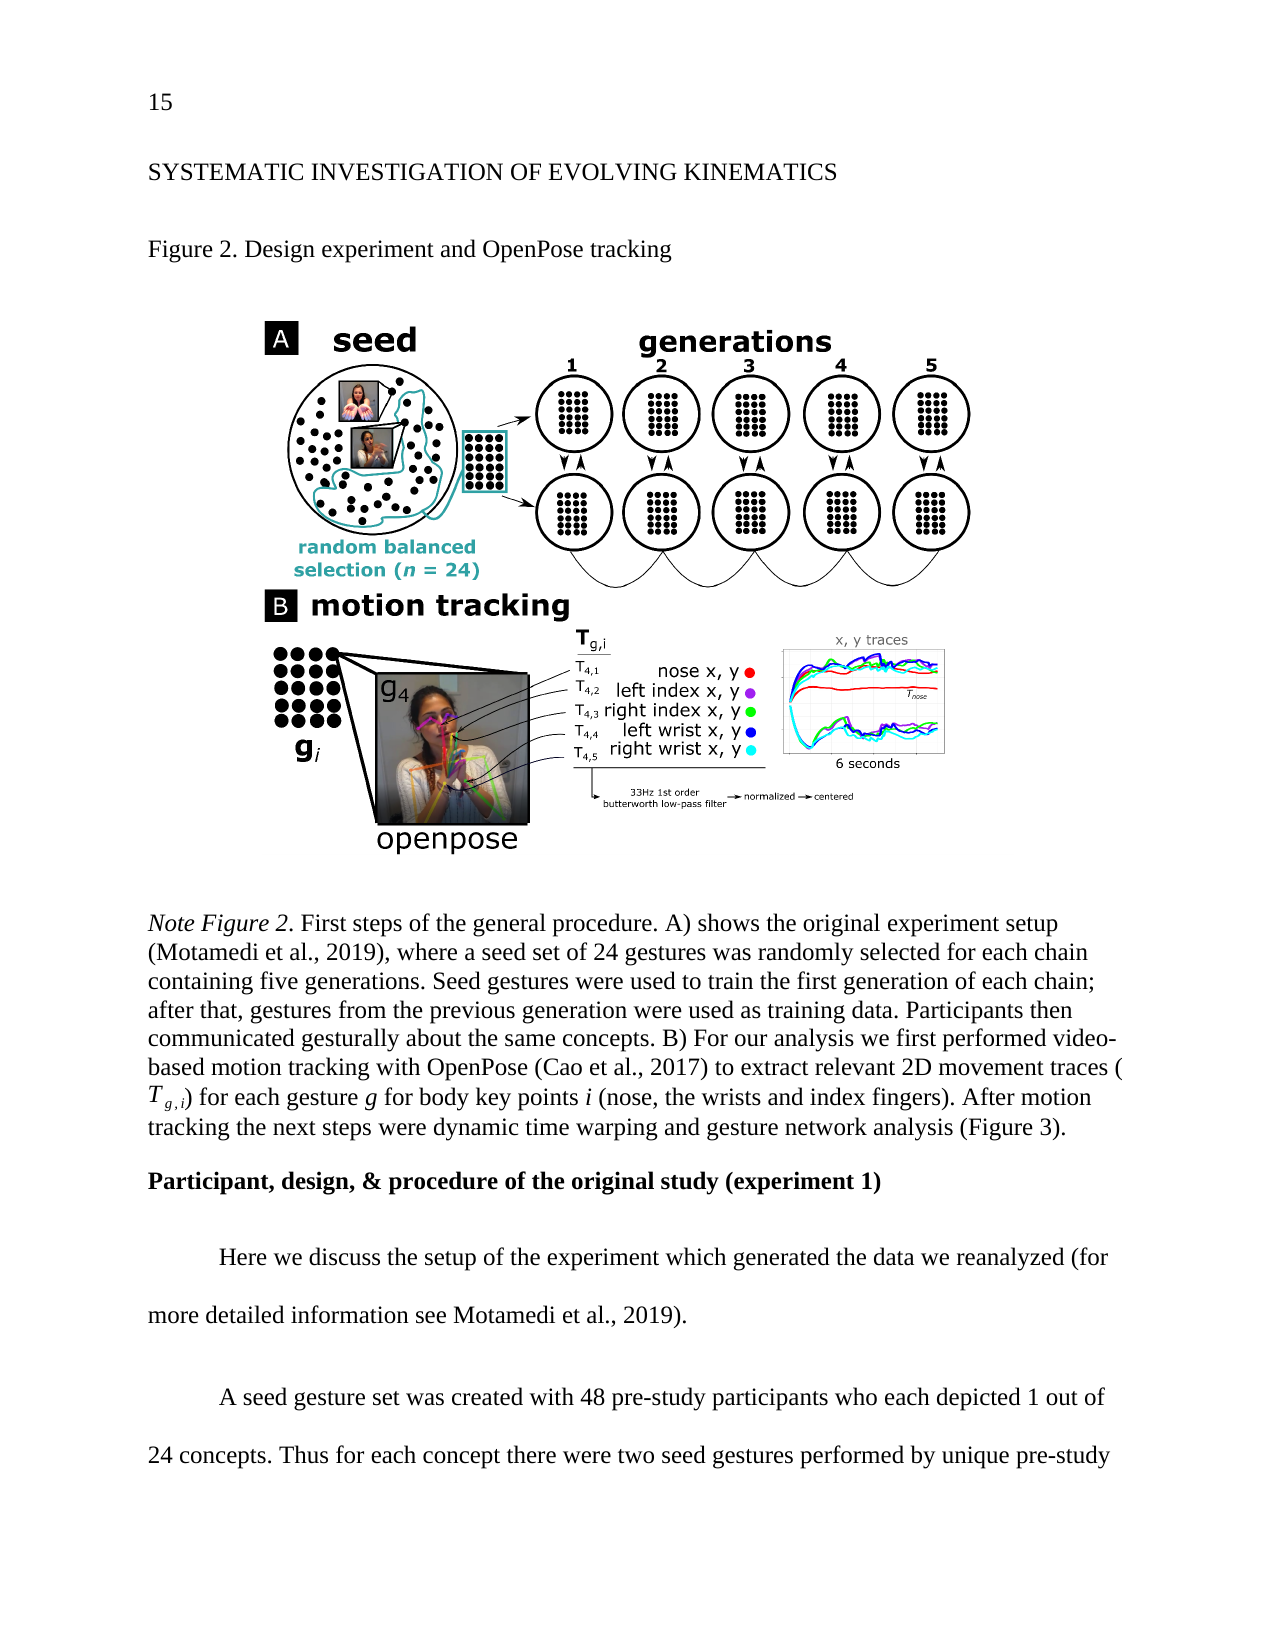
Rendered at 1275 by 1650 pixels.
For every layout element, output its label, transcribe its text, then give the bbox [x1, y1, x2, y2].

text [148, 1382, 1127, 1468]
picture [261, 316, 1014, 855]
text Figure 2. Design experiment and OpenPose tracking [148, 234, 1127, 262]
text Here we discuss the setup of the experiment which generated the data we reanalyzed (for more detailed information see Motamedi et al., 2019). [148, 1242, 1127, 1328]
subtitle Participant, design, & procedure of the original study (experiment 1) [148, 1166, 1127, 1195]
text Note Figure 2. First steps of the general procedure. A) shows the original experiment setup (Motamedi et al., 2019), where a seed set of 24 gestures was randomly selected for each chain containing five generations. Seed gestures were used to train the first generation of each chain; after that, gestures from the previous generation were used as training data. Participants then communicated gesturally about the same concepts. B) For our analysis we first performed video-based motion tracking with OpenPose (Cao et al., 2017) to extract relevant 2D movement traces () for each gesture g for body key points i (nose, the wrists and index fingers). After motion tracking the next steps were dynamic time warping and gesture network analysis (Figure 3). [148, 908, 1127, 1141]
